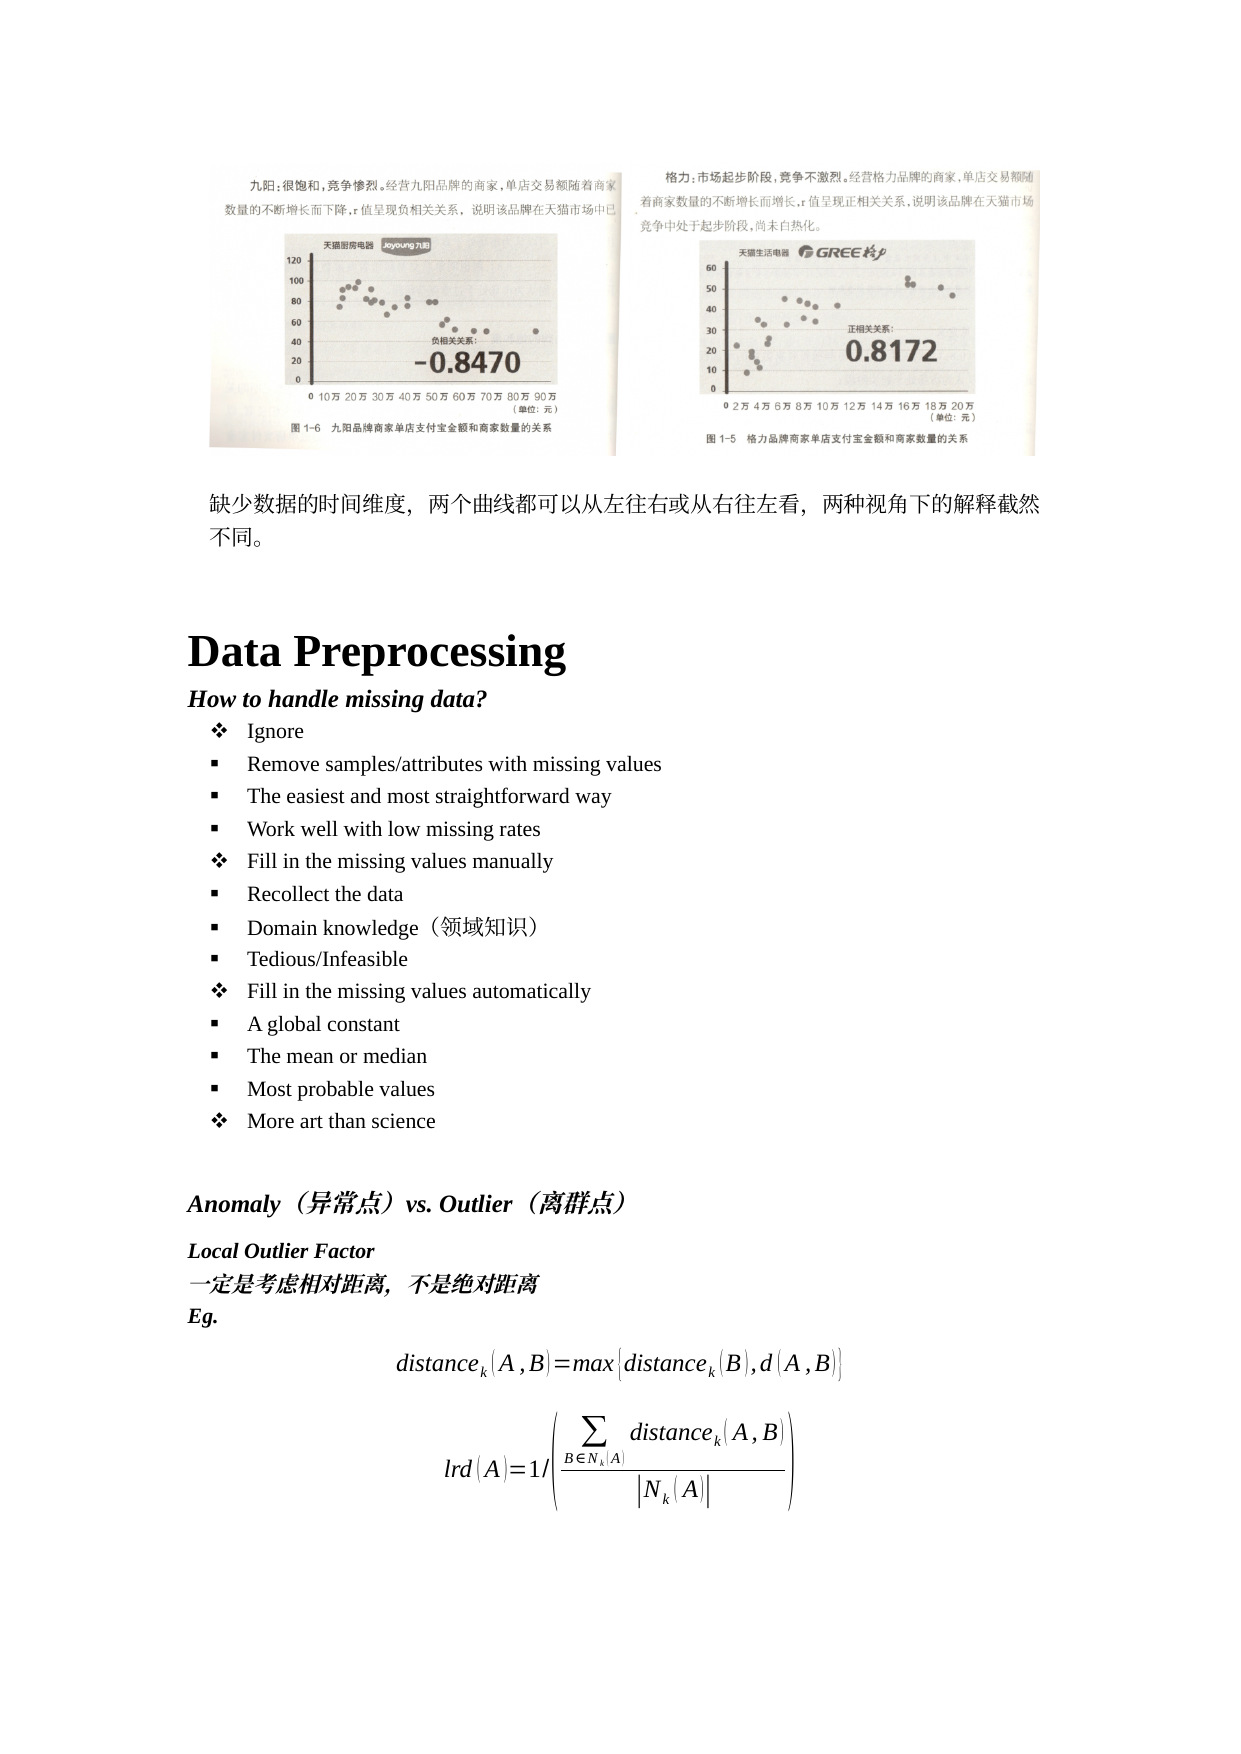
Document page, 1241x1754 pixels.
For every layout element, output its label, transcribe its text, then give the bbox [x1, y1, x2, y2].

list The mean or median [209, 1039, 1053, 1072]
text Data Preprocessing [187, 617, 1053, 682]
list A global constant [209, 1007, 1053, 1039]
text Eg. [187, 1299, 1053, 1332]
picture [209, 163, 622, 456]
list Fill in the missing values manually [209, 844, 1053, 877]
picture [627, 162, 1040, 456]
text Anomaly（异常点）vs. Outlier（离群点） [187, 1169, 1053, 1234]
list More art than science [209, 1104, 1053, 1137]
list Ignore [209, 714, 1053, 747]
list Work well with low missing rates [209, 812, 1053, 844]
list Most probable values [209, 1072, 1053, 1104]
text How to handle missing data? [187, 682, 1053, 714]
text Local Outlier Factor [187, 1234, 1053, 1267]
text 缺少数据的时间维度，两个曲线都可以从左往右或从右往左看，两种视角下的解释截然不同。 [209, 487, 1053, 552]
list Domain knowledge（领域知识） [209, 909, 1053, 942]
list Remove samples/attributes with missing values [209, 747, 1053, 779]
text 一定是考虑相对距离，不是绝对距离 [187, 1267, 1053, 1299]
list The easiest and most straightforward way [209, 779, 1053, 812]
list Fill in the missing values automatically [209, 974, 1053, 1007]
list Tedious/Infeasible [209, 942, 1053, 974]
list Recollect the data [209, 877, 1053, 909]
